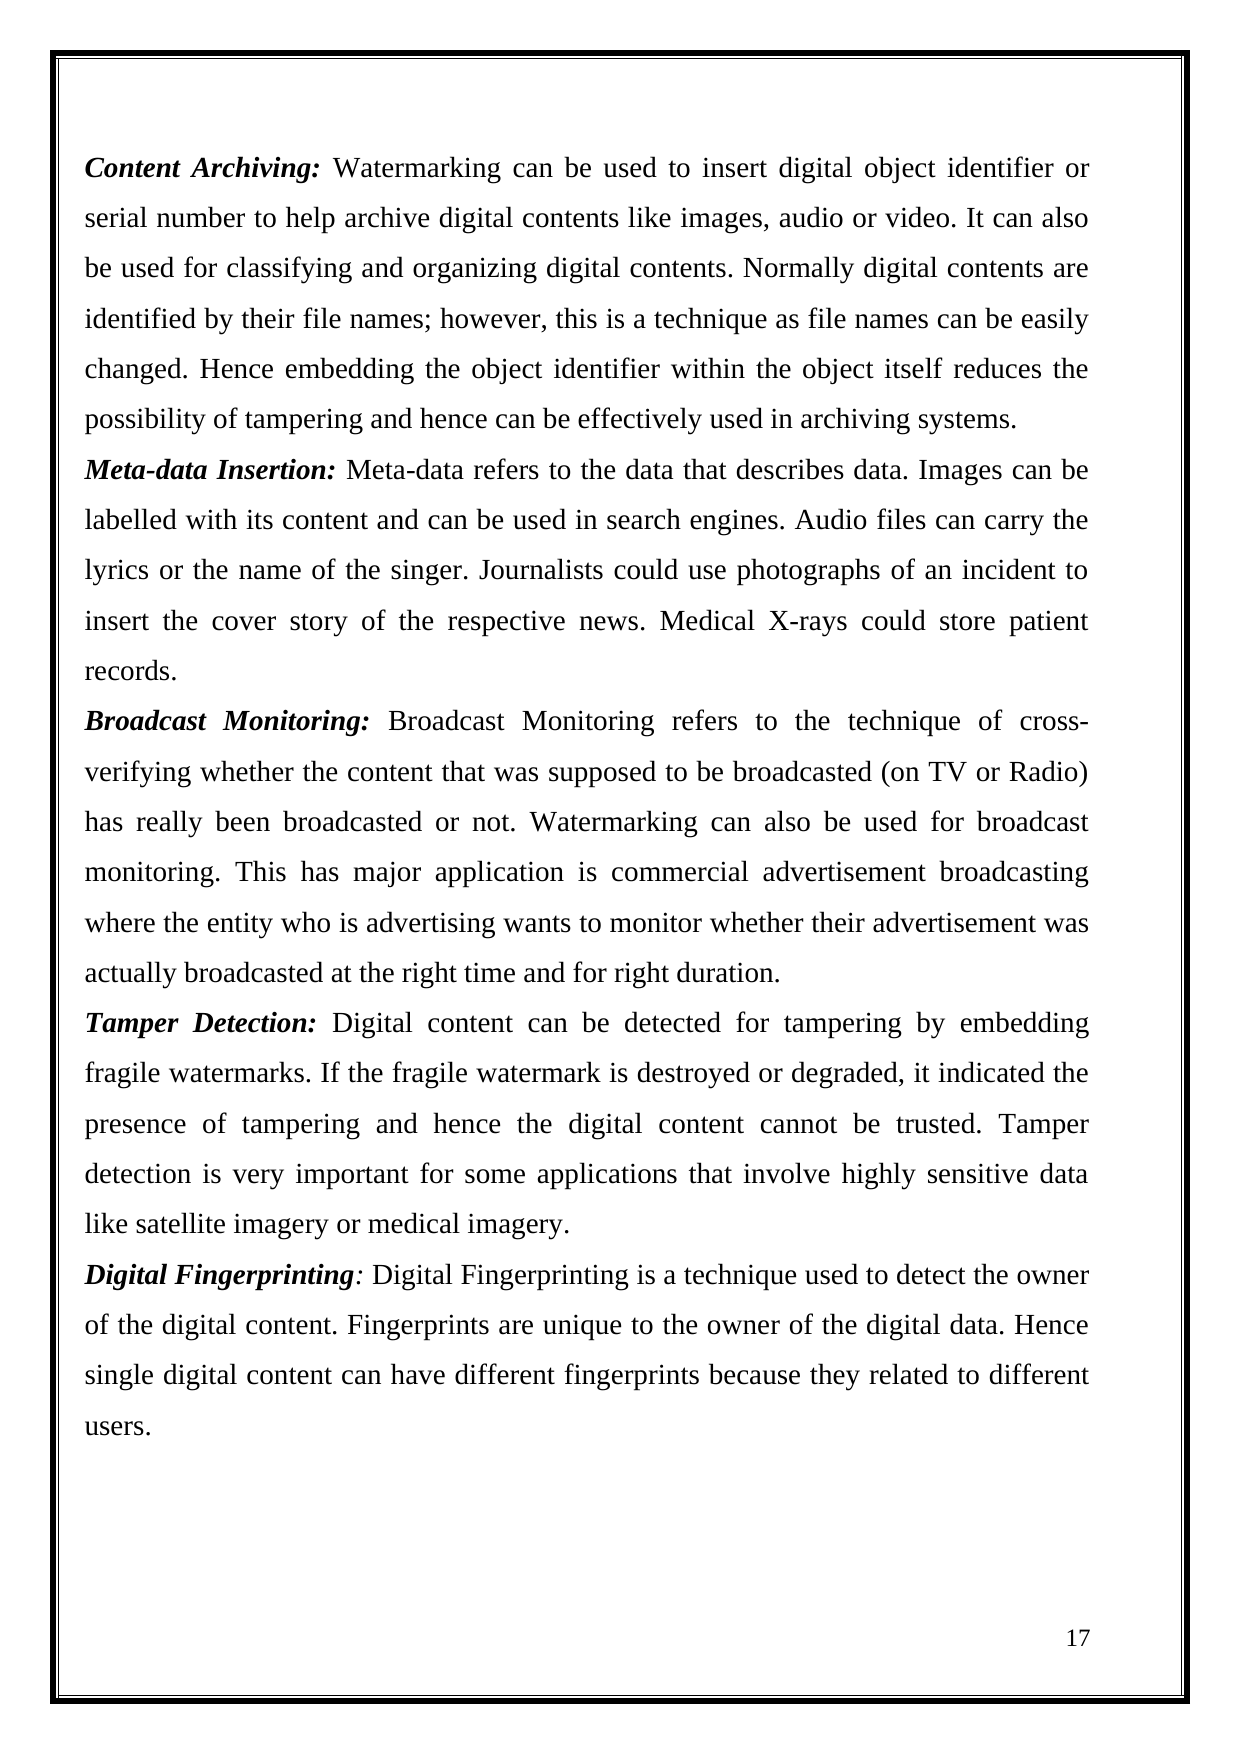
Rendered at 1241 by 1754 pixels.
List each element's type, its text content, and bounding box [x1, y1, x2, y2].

text Digital Fingerprinting: Digital Fingerprinting is a technique used to detect the owner of the digital content. Fingerprints are unique to the owner of the digital data. Hence single digital content can have different fingerprints because they related to different users. [84, 1257, 1090, 1441]
text Tamper Detection: Digital content can be detected for tampering by embedding fragile watermarks. If the fragile watermark is destroyed or degraded, it indicated the presence of tampering and hence the digital content cannot be trusted. Tamper detection is very important for some applications that involve highly sensitive data like satellite imagery or medical imagery. [84, 1005, 1090, 1240]
text Broadcast Monitoring: Broadcast Monitoring refers to the technique of cross-verifying whether the content that was supposed to be broadcasted (on TV or Radio) has really been broadcasted or not. Watermarking can also be used for broadcast monitoring. This has major application is commercial advertisement broadcasting where the entity who is advertising wants to monitor whether their advertisement was actually broadcasted at the right time and for right duration. [84, 703, 1090, 988]
text Content Archiving: Watermarking can be used to insert digital object identifier or serial number to help archive digital contents like images, audio or video. It can also be used for classifying and organizing digital contents. Normally digital contents are identified by their file names; however, this is a technique as file names can be easily changed. Hence embedding the object identifier within the object itself reduces the possibility of tampering and hence can be effectively used in archiving systems. [84, 150, 1090, 435]
text Meta-data Insertion: Meta-data refers to the data that describes data. Images can be labelled with its content and can be used in search engines. Audio files can carry the lyrics or the name of the singer. Journalists could use photographs of an incident to insert the cover story of the respective news. Medical X-rays could store patient records. [84, 452, 1090, 687]
